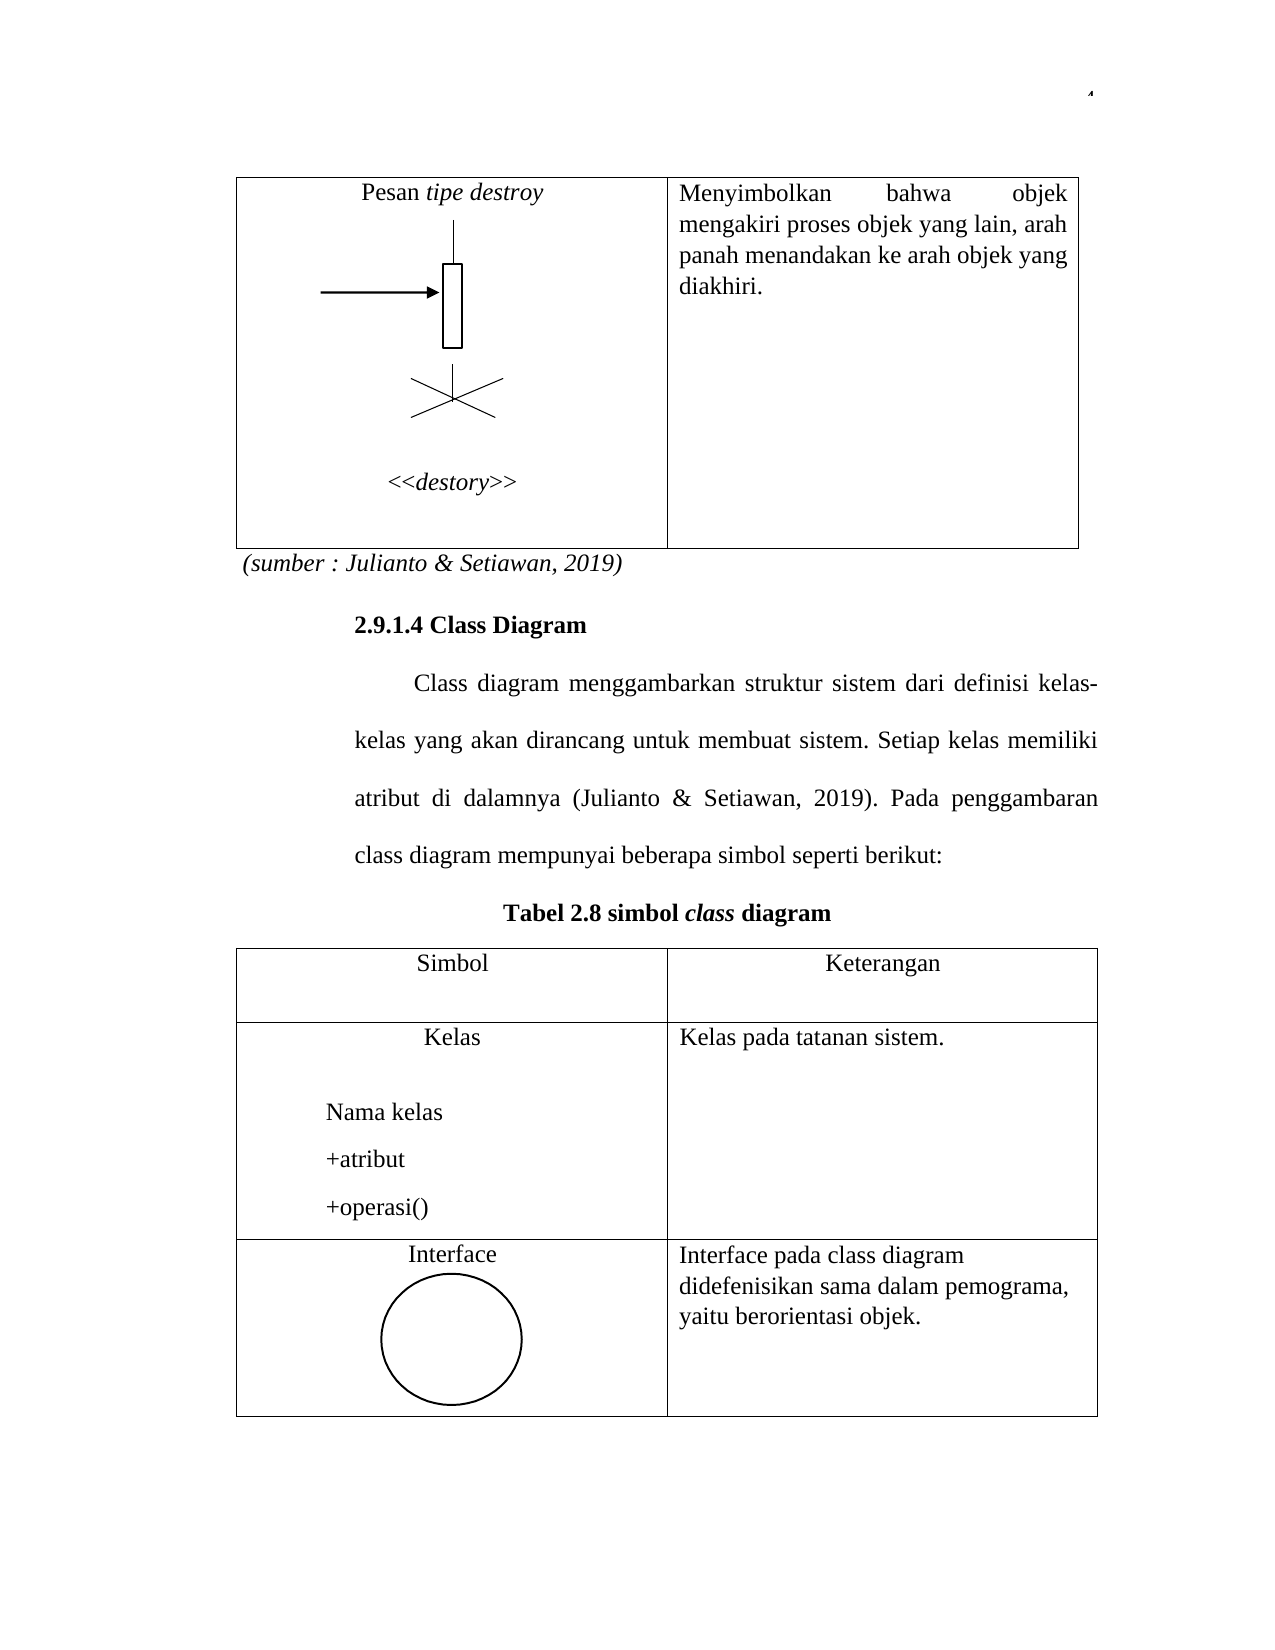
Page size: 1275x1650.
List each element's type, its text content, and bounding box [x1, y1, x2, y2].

subtitle Tabel 2.8 simbol class diagram [503, 898, 1146, 927]
text (sumber : Julianto & Setiawan, 2019) [242, 549, 1146, 577]
table_cell Interface [237, 1240, 667, 1416]
table_header Simbol [237, 949, 667, 1022]
table_cell Interface pada class diagram didefenisikan sama dalam pemograma, yaitu berorientasi objek. [668, 1240, 1097, 1416]
table_cell Kelas pada tatanan sistem. [668, 1023, 1097, 1239]
table_header Pesan tipe destroy <<destory>> [237, 178, 667, 548]
subtitle Class Diagram [354, 611, 1146, 639]
table_header Keterangan [668, 949, 1097, 1022]
text Class diagram menggambarkan struktur sistem dari definisi kelas- kelas yang akan dirancang untuk membuat sistem. Setiap kelas memiliki atribut di dalamnya (Julianto & Setiawan, 2019). Pada penggambaran class diagram mempunyai beberapa simbol seperti berikut: [354, 668, 1098, 869]
table_header Menyimbolkan bahwa objek mengakiri proses objek yang lain, arah panah menandakan ke arah objek yang diakhiri. [668, 178, 1078, 548]
table_cell Kelas Nama kelas +atribut +operasi() [237, 1023, 667, 1239]
